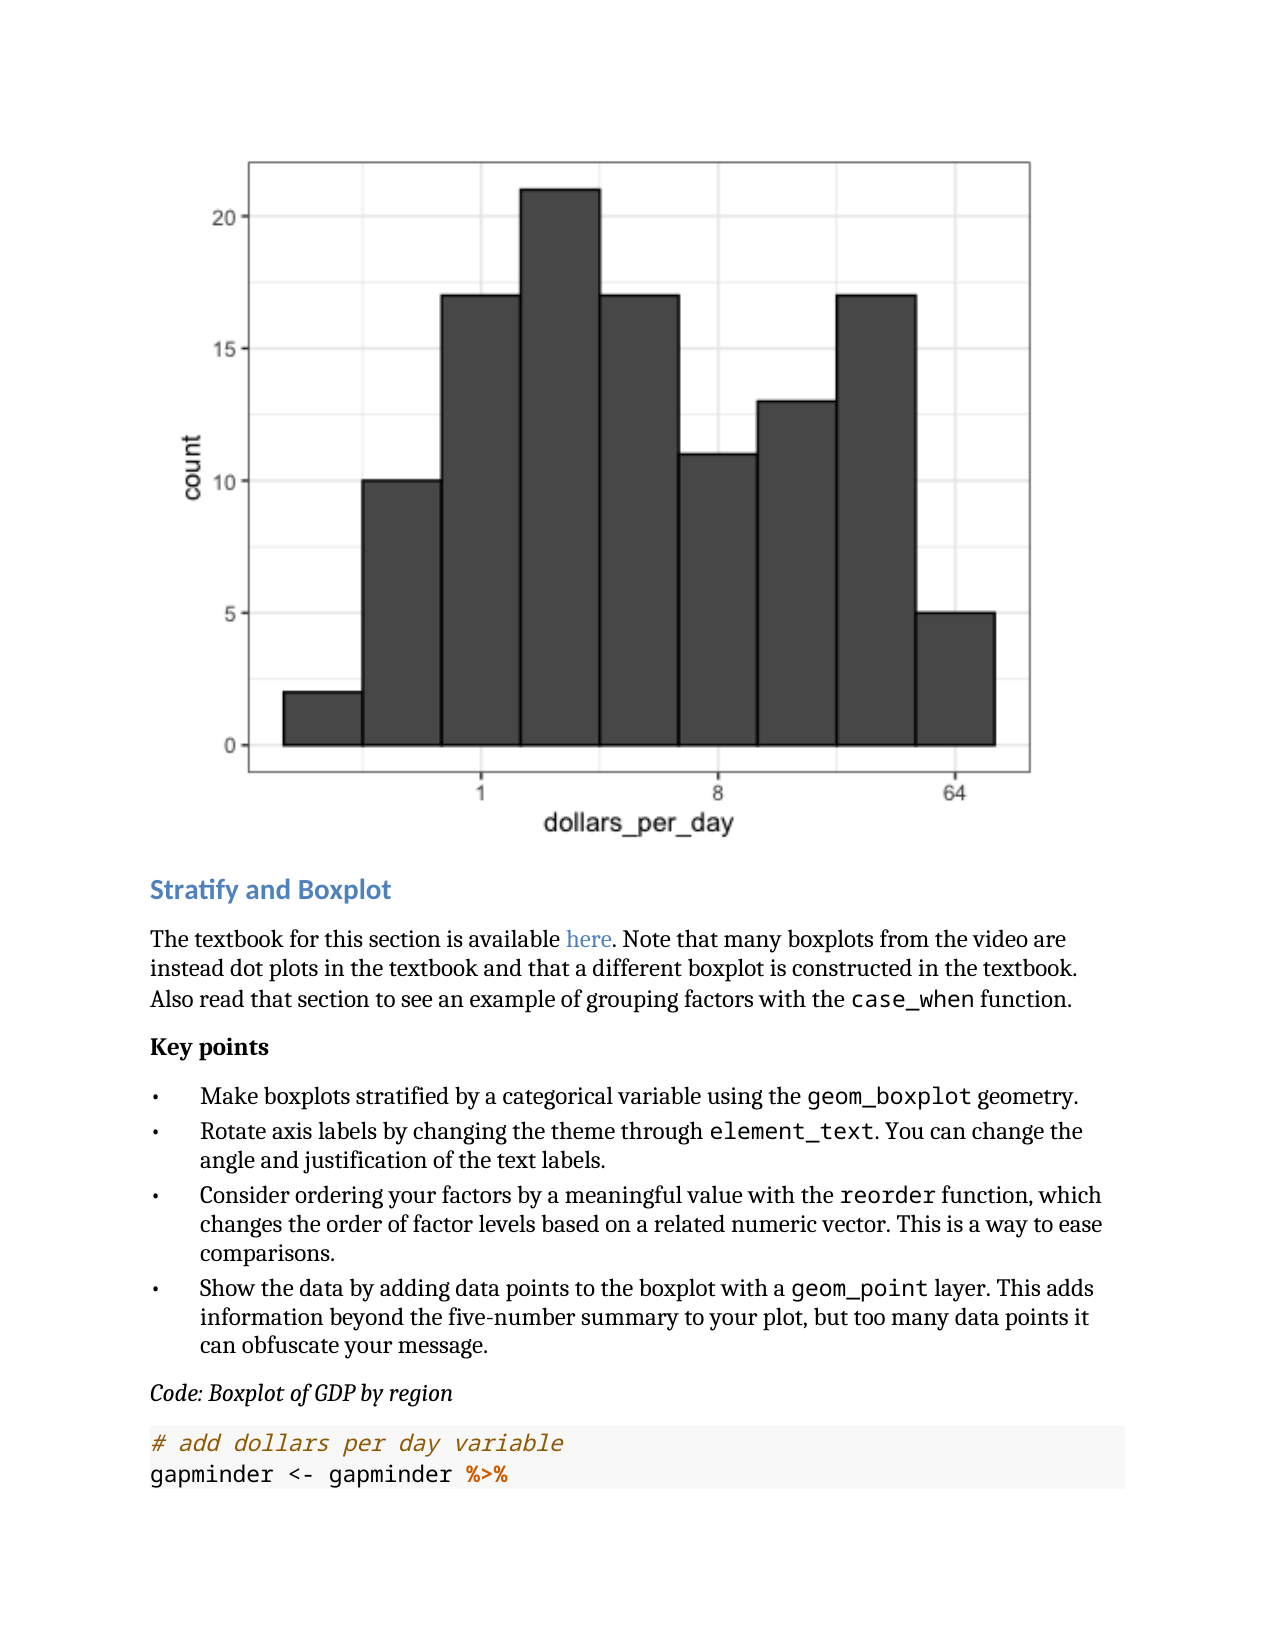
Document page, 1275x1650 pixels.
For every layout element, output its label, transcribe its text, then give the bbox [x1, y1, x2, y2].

list Consider ordering your factors by a meaningful value with the reorder function, which changes the order of factor levels based on a related numeric vector. This is a way to ease comparisons. [150, 1179, 1125, 1268]
subtitle Stratify and Boxplot [150, 871, 1125, 906]
list Make boxplots stratified by a categorical variable using the geom_boxplot geometry. [150, 1080, 1125, 1111]
list Rotate axis labels by changing the theme through element_text. You can change the angle and justification of the text labels. [150, 1115, 1125, 1175]
text The textbook for this section is available here. Note that many boxplots from the video are instead dot plots in the textbook and that a different boxplot is constructed in the textbook. Also read that section to see an example of grouping factors with the case_when function. [150, 925, 1125, 1014]
picture [168, 150, 1044, 850]
list Show the data by adding data points to the boxplot with a geom_point layer. This adds information beyond the five-number summary to your plot, but too many data points it can obfuscate your message. [150, 1271, 1125, 1360]
text Code: Boxplot of GDP by region [150, 1379, 1125, 1408]
text Key points [150, 1033, 1125, 1061]
